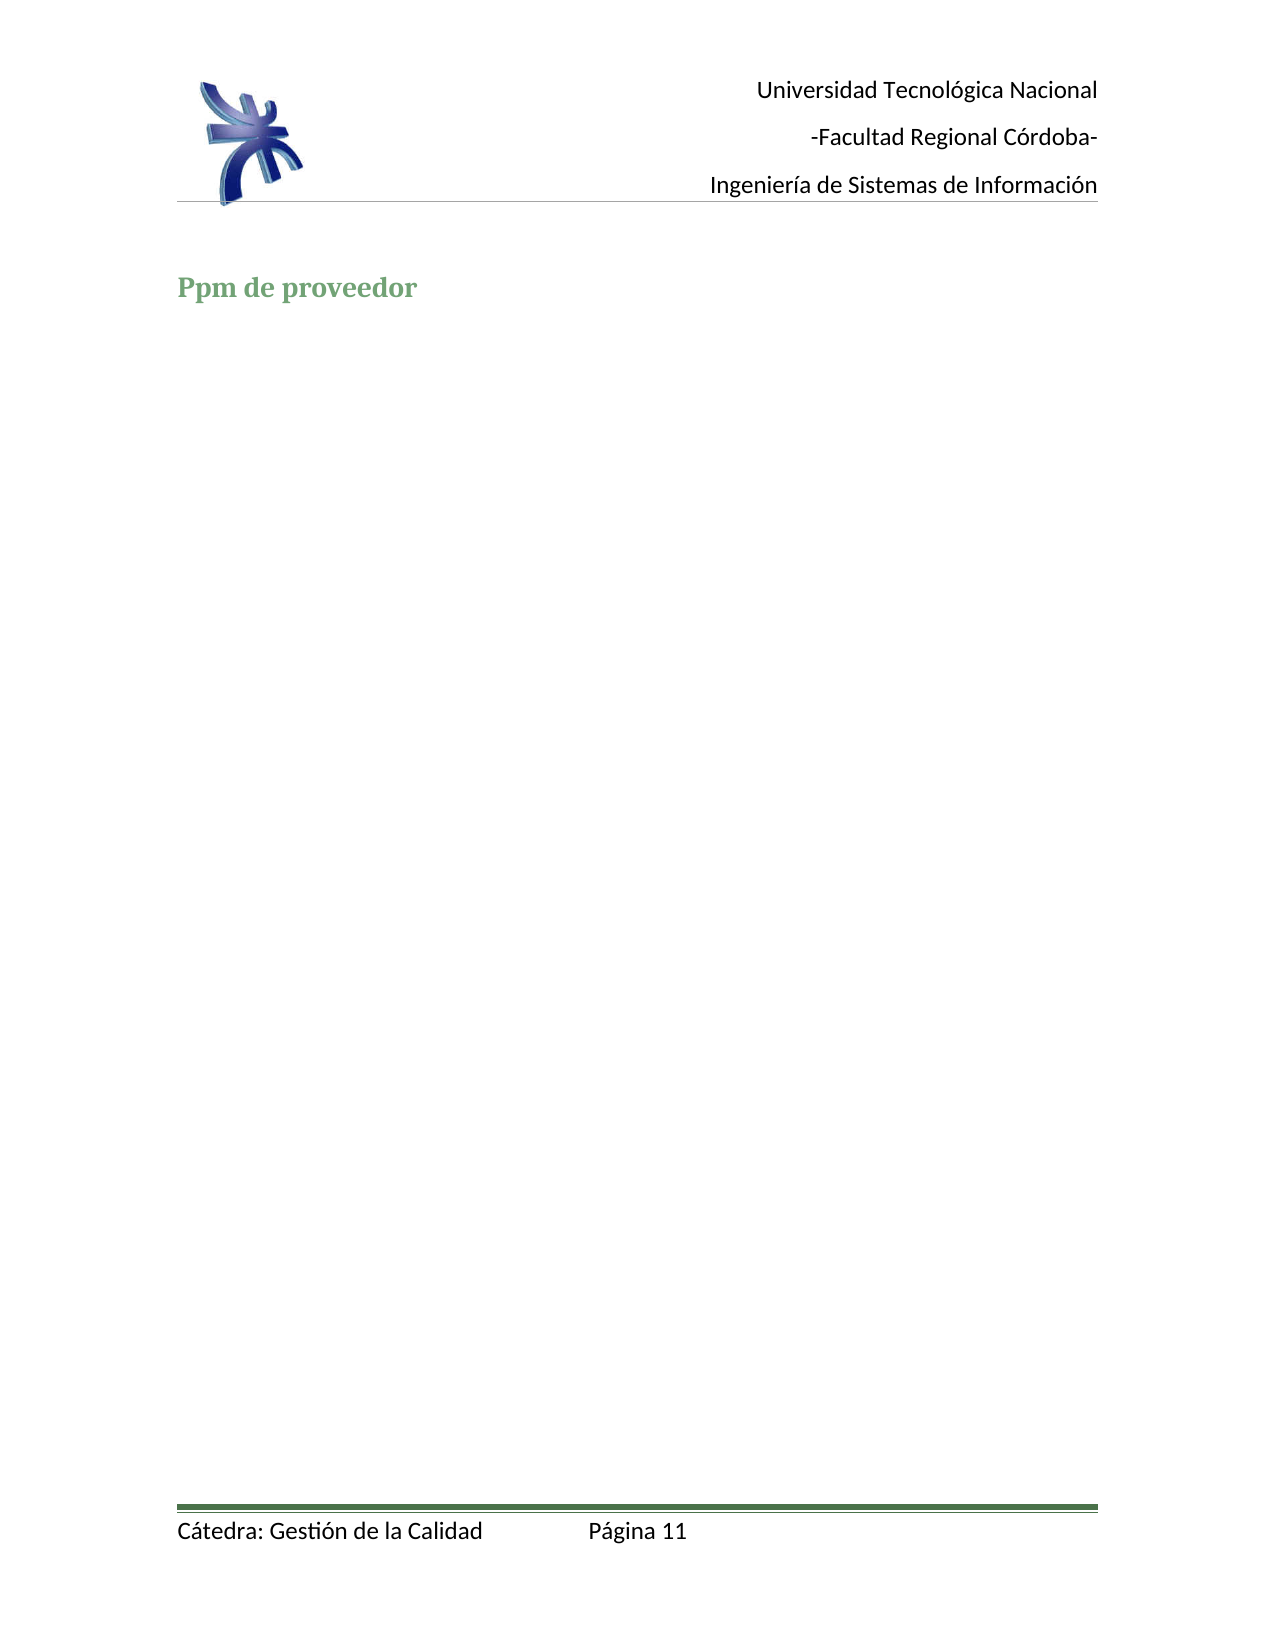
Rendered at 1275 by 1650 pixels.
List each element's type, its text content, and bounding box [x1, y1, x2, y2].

subtitle Ppm de proveedor [177, 271, 1098, 304]
picture [198, 202, 305, 208]
picture [198, 80, 305, 201]
